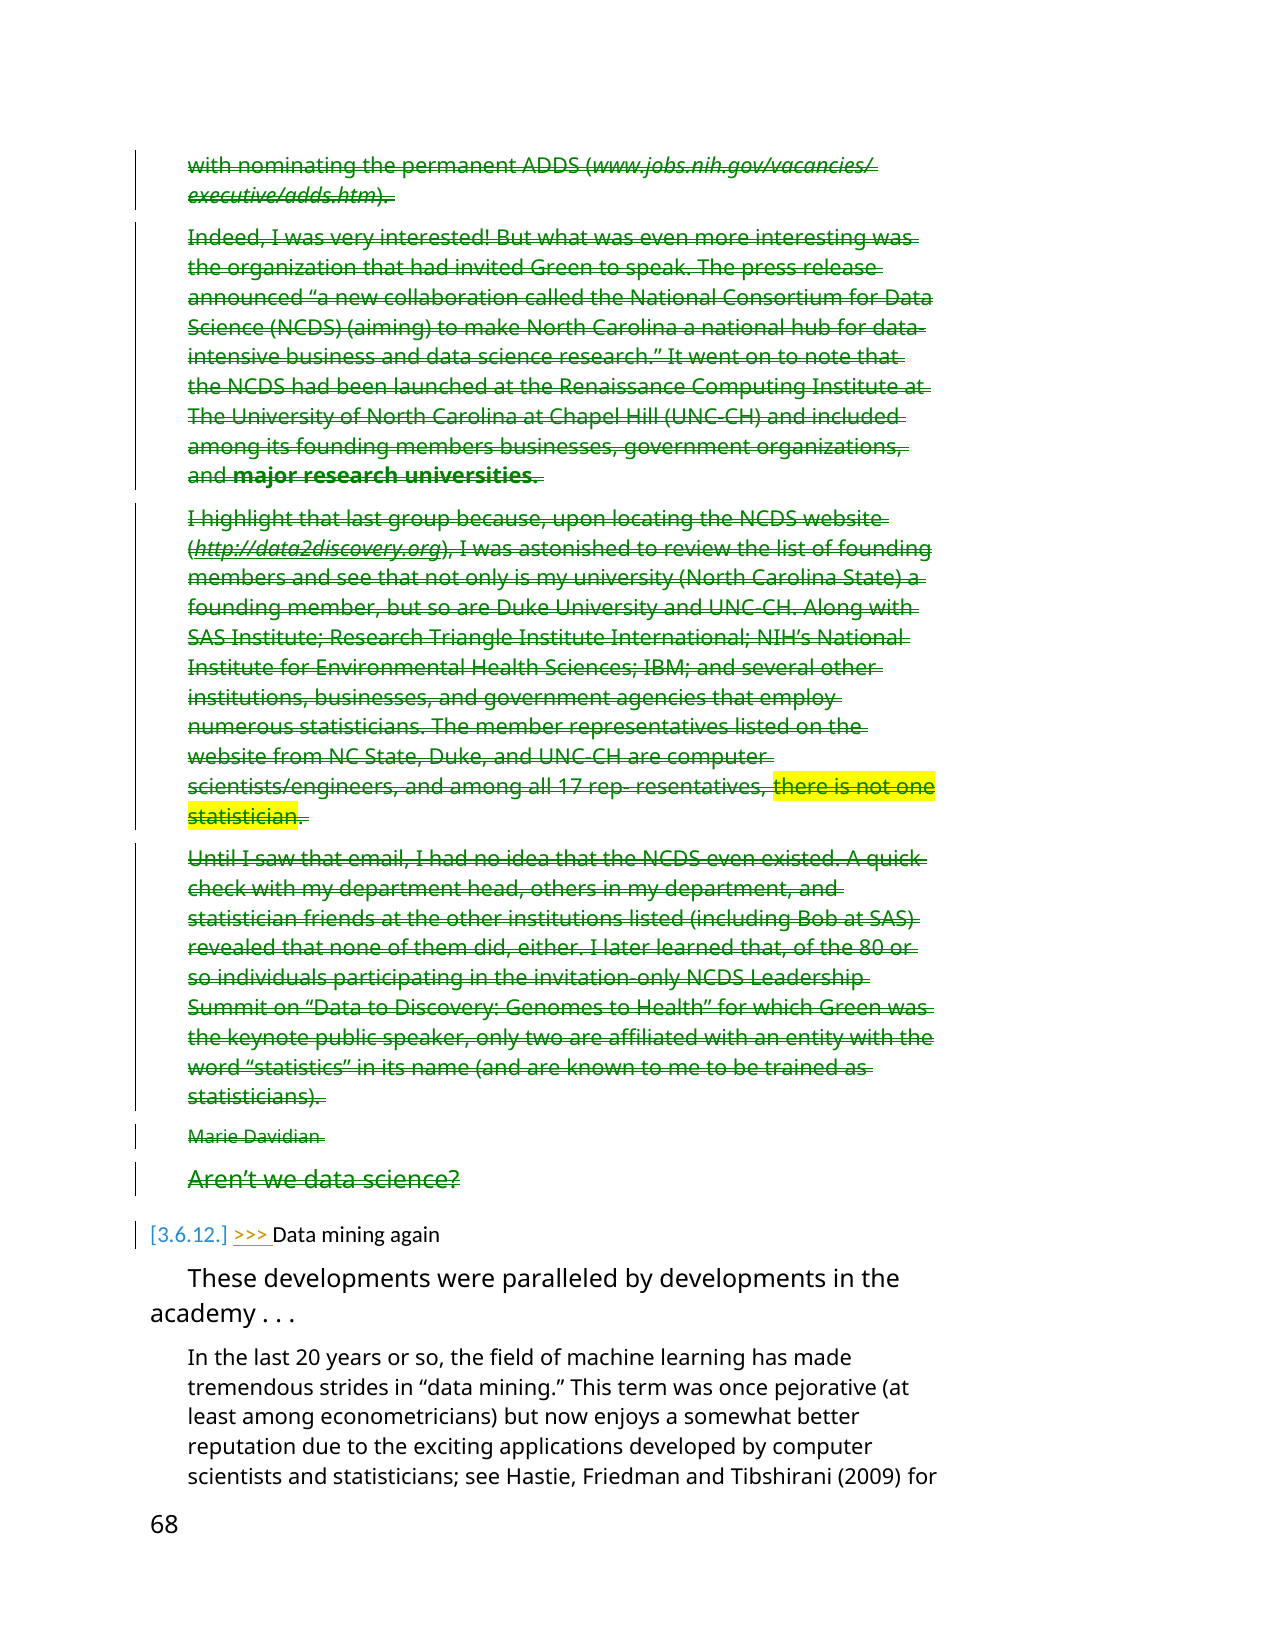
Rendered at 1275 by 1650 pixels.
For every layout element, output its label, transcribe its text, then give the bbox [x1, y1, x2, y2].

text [187, 1342, 937, 1491]
subtitle Data mining again [150, 1221, 975, 1249]
text These developments were paralleled by developments in the academy . . . [150, 1261, 975, 1329]
